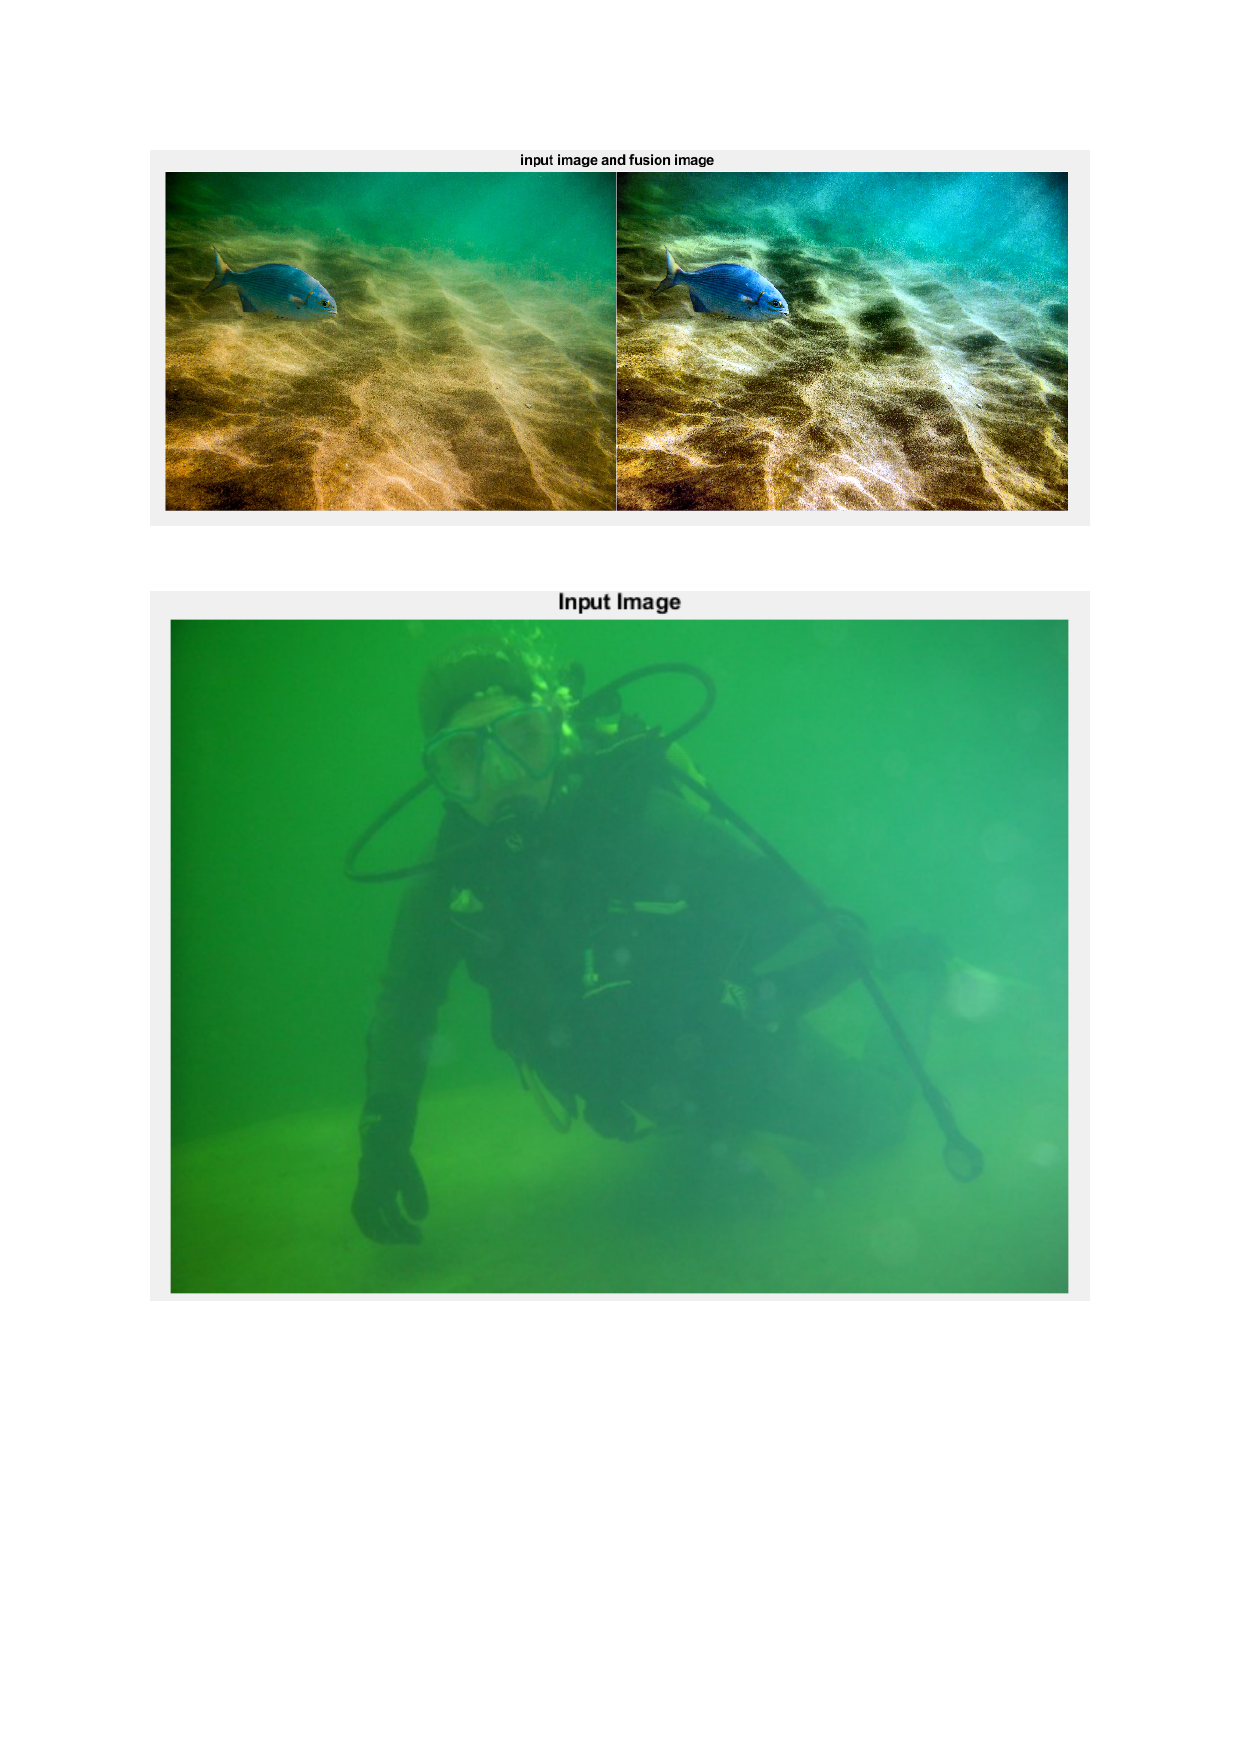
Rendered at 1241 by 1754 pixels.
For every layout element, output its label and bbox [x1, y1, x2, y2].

picture [150, 591, 1091, 1301]
picture [150, 150, 1091, 526]
